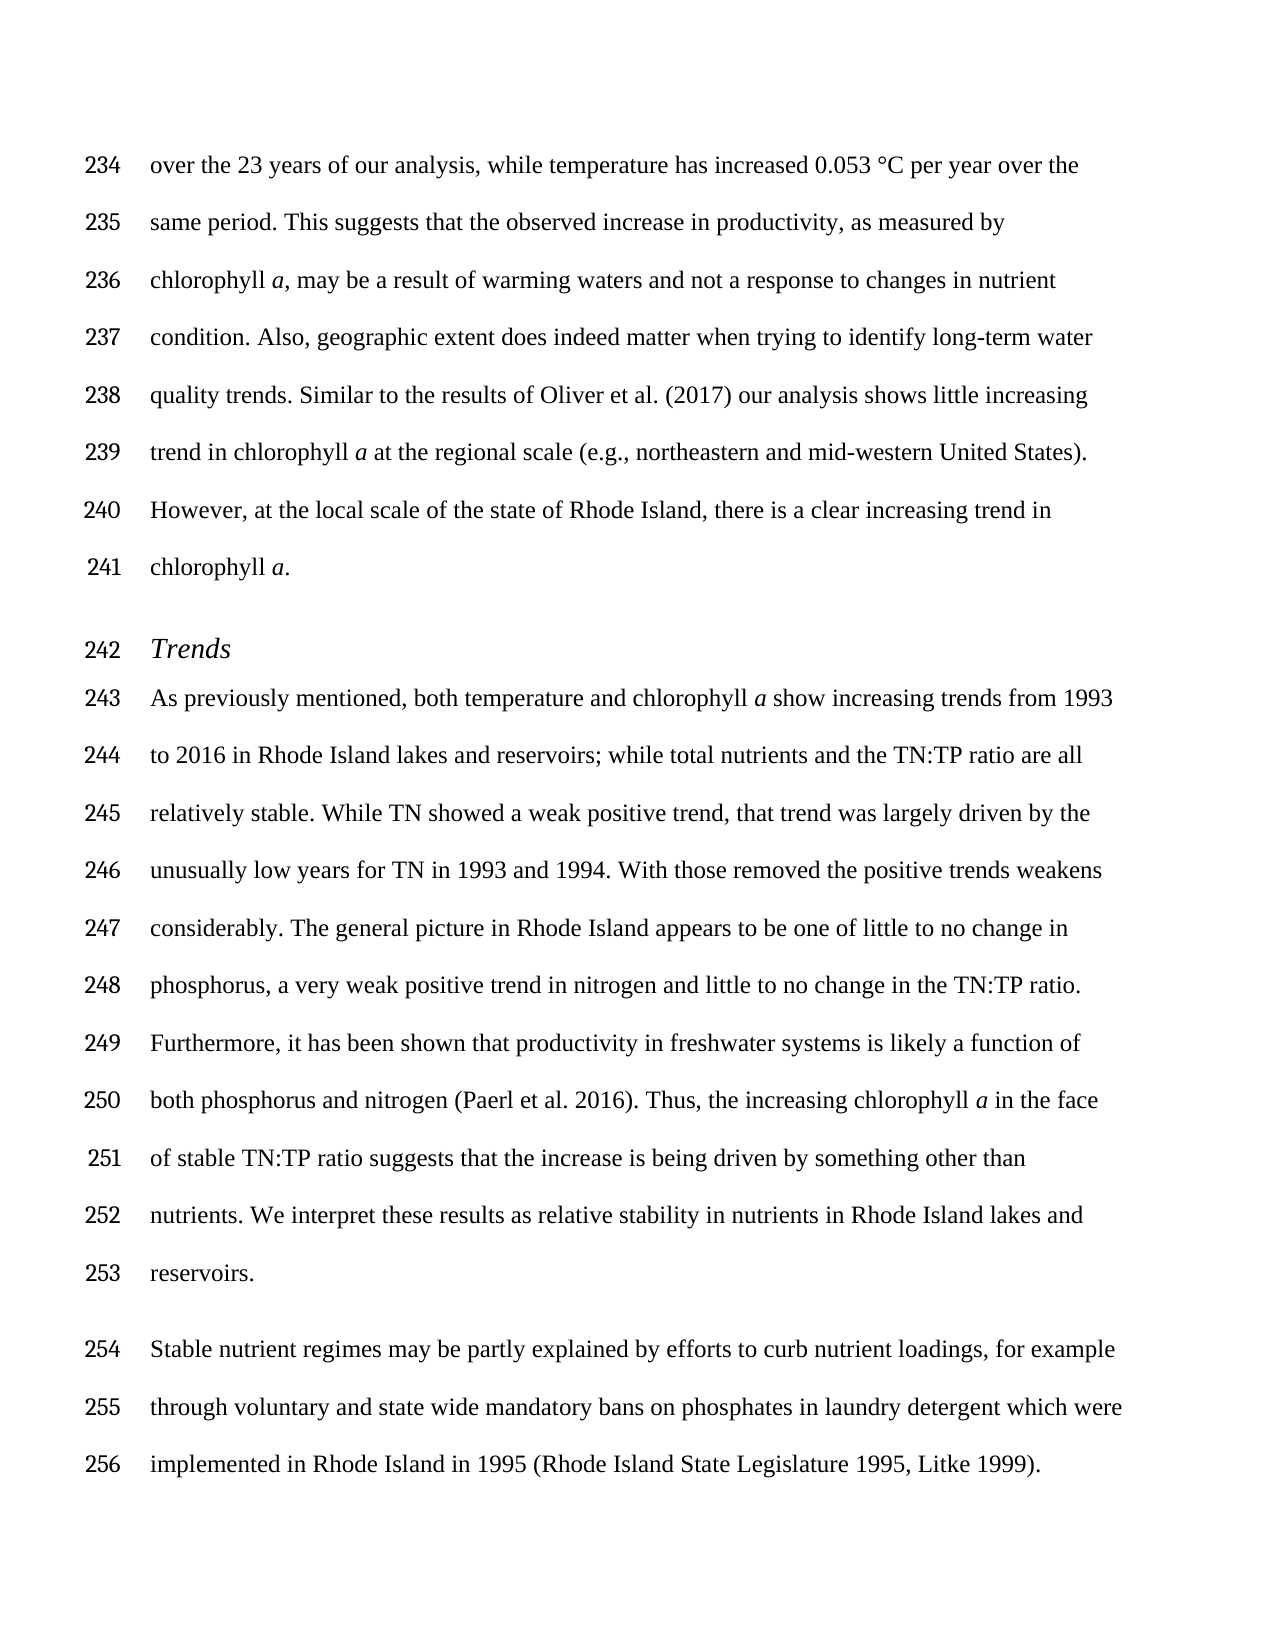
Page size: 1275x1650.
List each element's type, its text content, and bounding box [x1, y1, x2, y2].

subtitle Trends [150, 631, 1125, 664]
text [150, 150, 1125, 581]
text As previously mentioned, both temperature and chlorophyll a show increasing trends from 1993 to 2016 in Rhode Island lakes and reservoirs; while total nutrients and the TN:TP ratio are all relatively stable. While TN showed a weak positive trend, that trend was largely driven by the unusually low years for TN in 1993 and 1994. With those removed the positive trends weakens considerably. The general picture in Rhode Island appears to be one of little to no change in phosphorus, a very weak positive trend in nitrogen and little to no change in the TN:TP ratio. Furthermore, it has been shown that productivity in freshwater systems is likely a function of both phosphorus and nitrogen (Paerl et al. 2016). Thus, the increasing chlorophyll a in the face of stable TN:TP ratio suggests that the increase is being driven by something other than nutrients. We interpret these results as relative stability in nutrients in Rhode Island lakes and reservoirs. [150, 683, 1125, 1287]
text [150, 1334, 1125, 1478]
